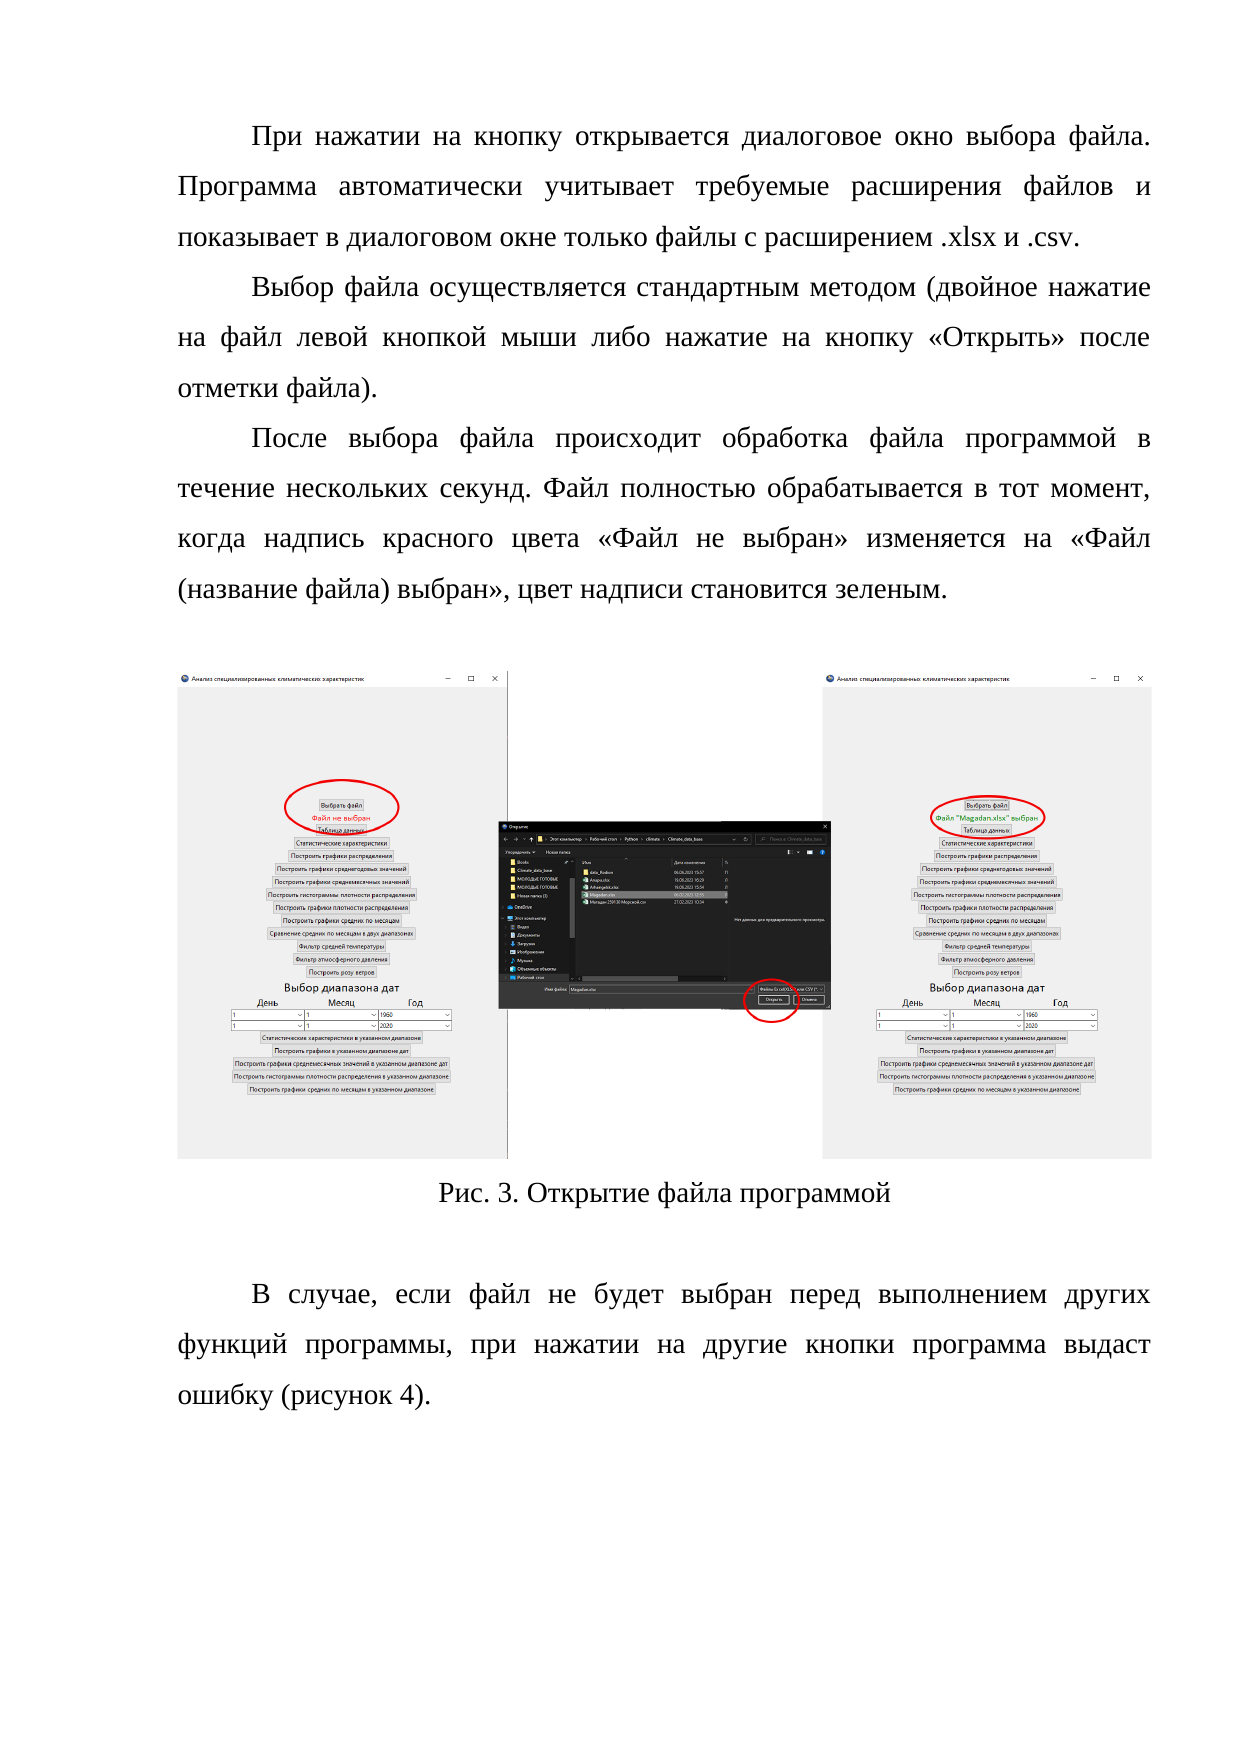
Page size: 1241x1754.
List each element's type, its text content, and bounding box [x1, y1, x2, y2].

text После выбора файла происходит обработка файла программой в течение нескольких секунд. Файл полностью обрабатывается в тот момент, когда надпись красного цвета «Файл не выбран» изменяется на «Файл (название файла) выбран», цвет надписи становится зеленым. [177, 420, 1152, 604]
text В случае, если файл не будет выбран перед выполнением других функций программы, при нажатии на другие кнопки программа выдаст ошибку (рисунок 4). [177, 1276, 1152, 1410]
picture [177, 671, 1152, 1159]
text При нажатии на кнопку открывается диалоговое окно выбора файла. Программа автоматически учитывает требуемые расширения файлов и показывает в диалоговом окне только файлы с расширением .xlsx и .csv. [177, 118, 1152, 252]
text Выбор файла осуществляется стандартным методом (двойное нажатие на файл левой кнопкой мыши либо нажатие на кнопку «Открыть» после отметки файла). [177, 269, 1152, 403]
text Рис. 3. Открытие файла программой [177, 1176, 1152, 1209]
